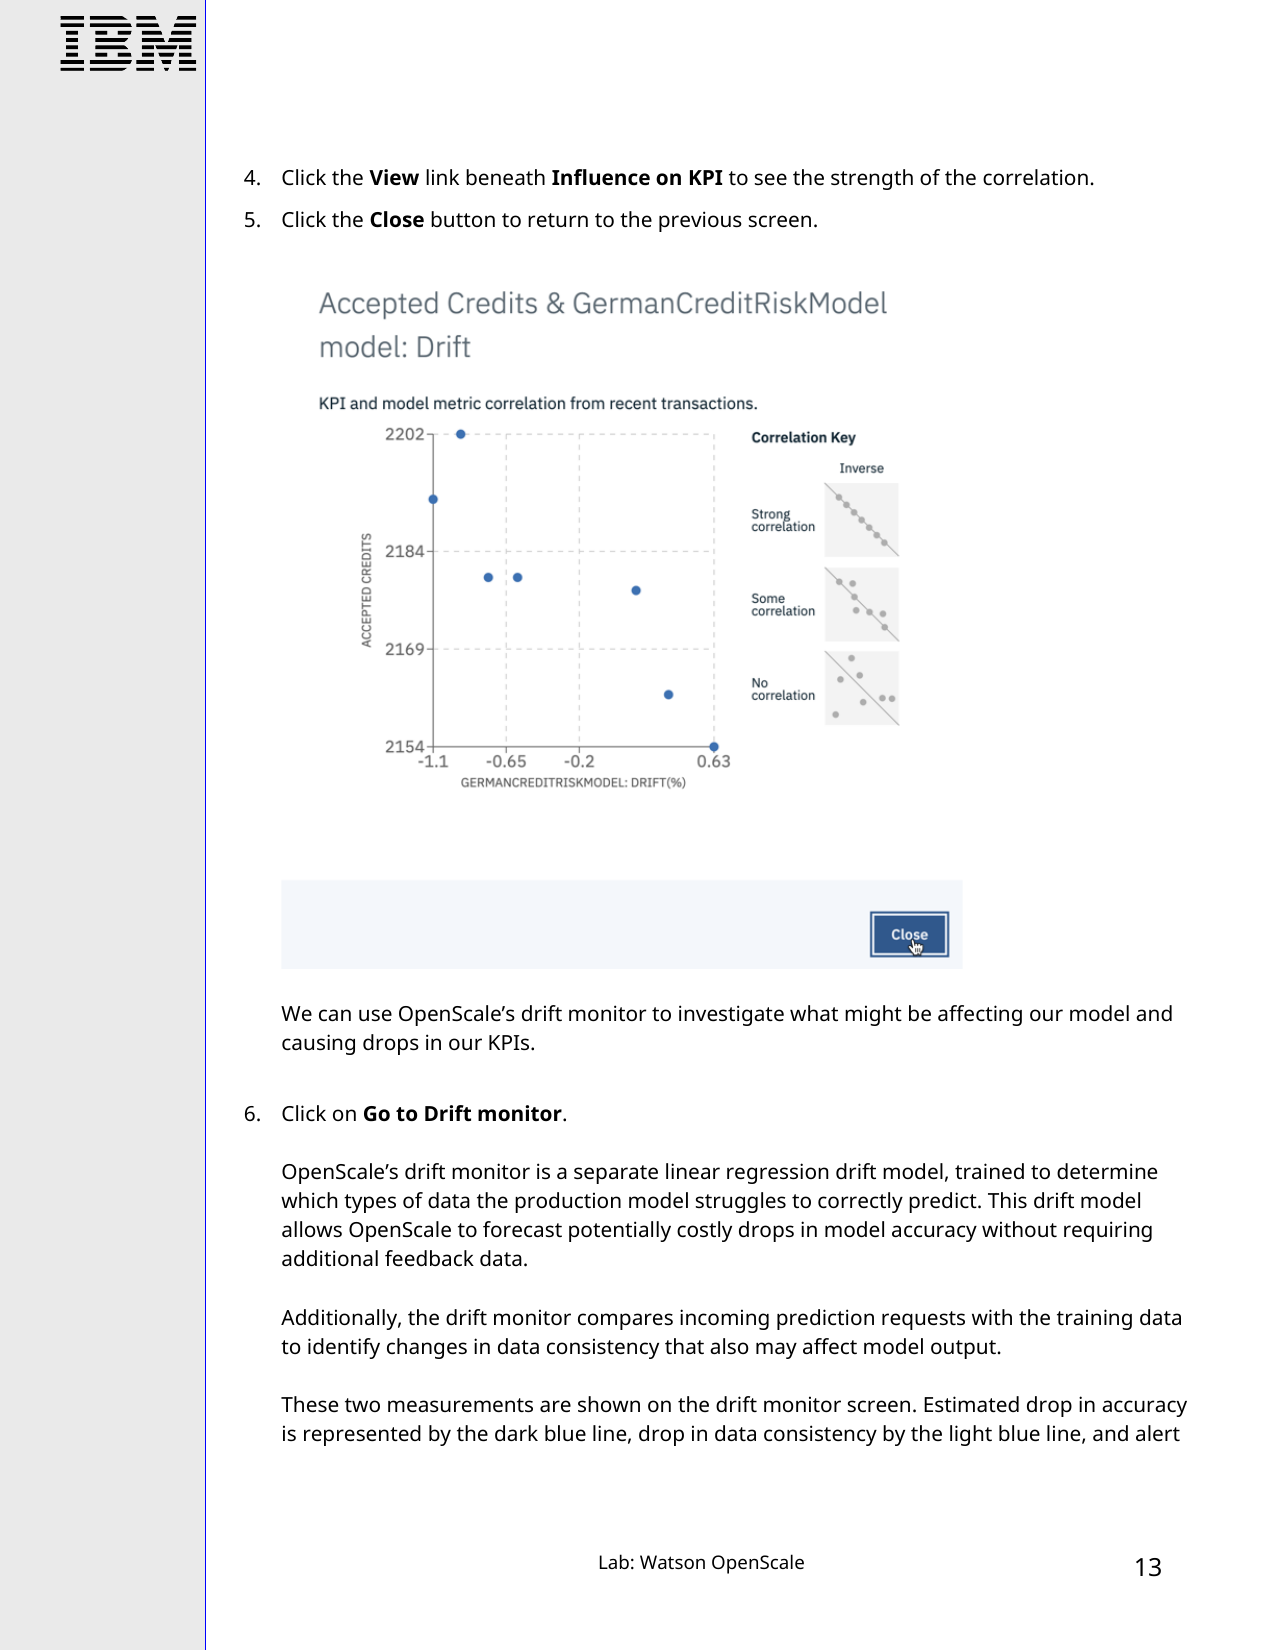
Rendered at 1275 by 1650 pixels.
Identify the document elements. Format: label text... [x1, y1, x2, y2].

picture [60, 16, 197, 71]
picture [281, 262, 963, 969]
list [244, 1098, 1200, 1448]
list Click the View link beneath Influence on KPI to see the strength of the correlation. [244, 162, 1200, 192]
